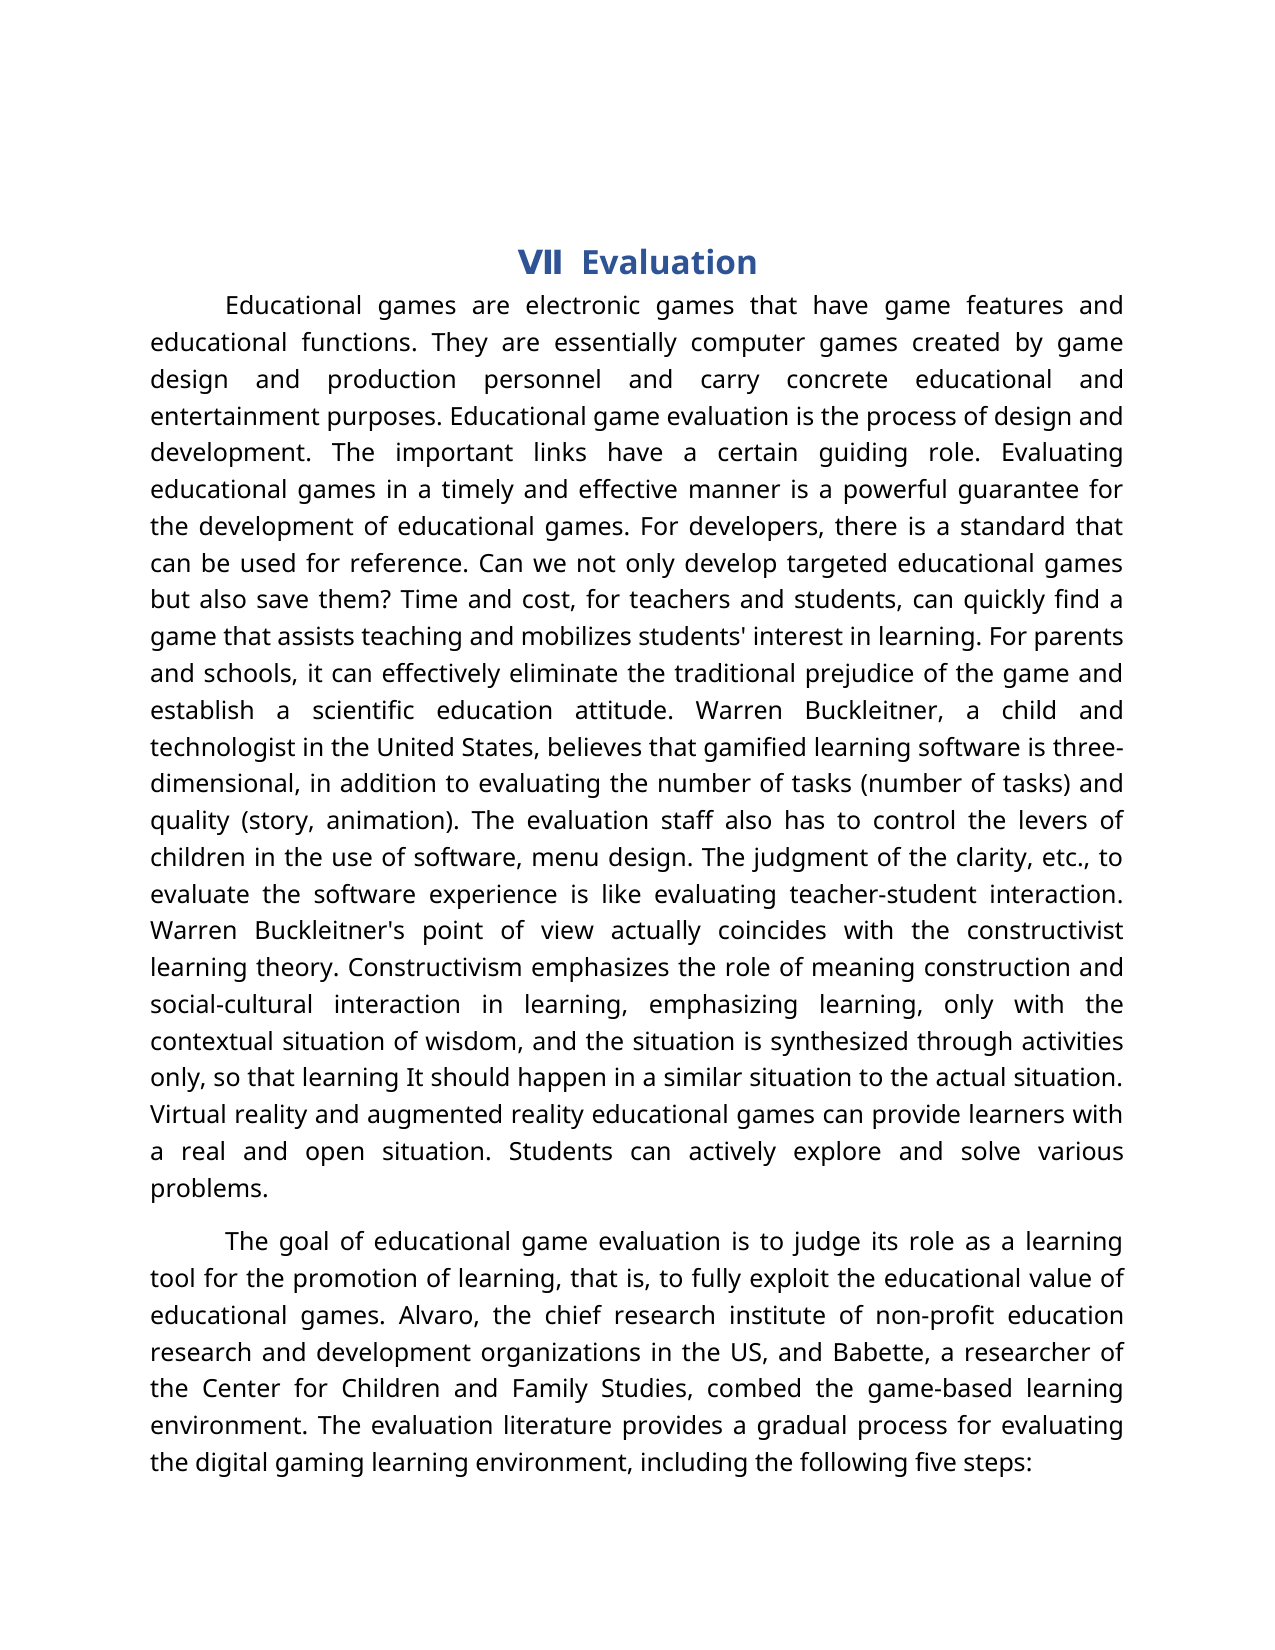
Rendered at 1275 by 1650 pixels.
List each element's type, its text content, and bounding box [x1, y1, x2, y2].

subtitle Ⅶ Evaluation [150, 239, 1125, 284]
text Educational games are electronic games that have game features and educational functions. They are essentially computer games created by game design and production personnel and carry concrete educational and entertainment purposes. Educational game evaluation is the process of design and development. The important links have a certain guiding role. Evaluating educational games in a timely and effective manner is a powerful guarantee for the development of educational games. For developers, there is a standard that can be used for reference. Can we not only develop targeted educational games but also save them? Time and cost, for teachers and students, can quickly find a game that assists teaching and mobilizes students' interest in learning. For parents and schools, it can effectively eliminate the traditional prejudice of the game and establish a scientific education attitude. Warren Buckleitner, a child and technologist in the United States, believes that gamified learning software is three-dimensional, in addition to evaluating the number of tasks (number of tasks) and quality (story, animation). The evaluation staff also has to control the levers of children in the use of software, menu design. The judgment of the clarity, etc., to evaluate the software experience is like evaluating teacher-student interaction. Warren Buckleitner's point of view actually coincides with the constructivist learning theory. Constructivism emphasizes the role of meaning construction and social-cultural interaction in learning, emphasizing learning, only with the contextual situation of wisdom, and the situation is synthesized through activities only, so that learning It should happen in a similar situation to the actual situation. Virtual reality and augmented reality educational games can provide learners with a real and open situation. Students can actively explore and solve various problems. [150, 288, 1125, 1204]
text The goal of educational game evaluation is to judge its role as a learning tool for the promotion of learning, that is, to fully exploit the educational value of educational games. Alvaro, the chief research institute of non-profit education research and development organizations in the US, and Babette, a researcher of the Center for Children and Family Studies, combed the game-based learning environment. The evaluation literature provides a gradual process for evaluating the digital gaming learning environment, including the following five steps: [150, 1224, 1125, 1478]
